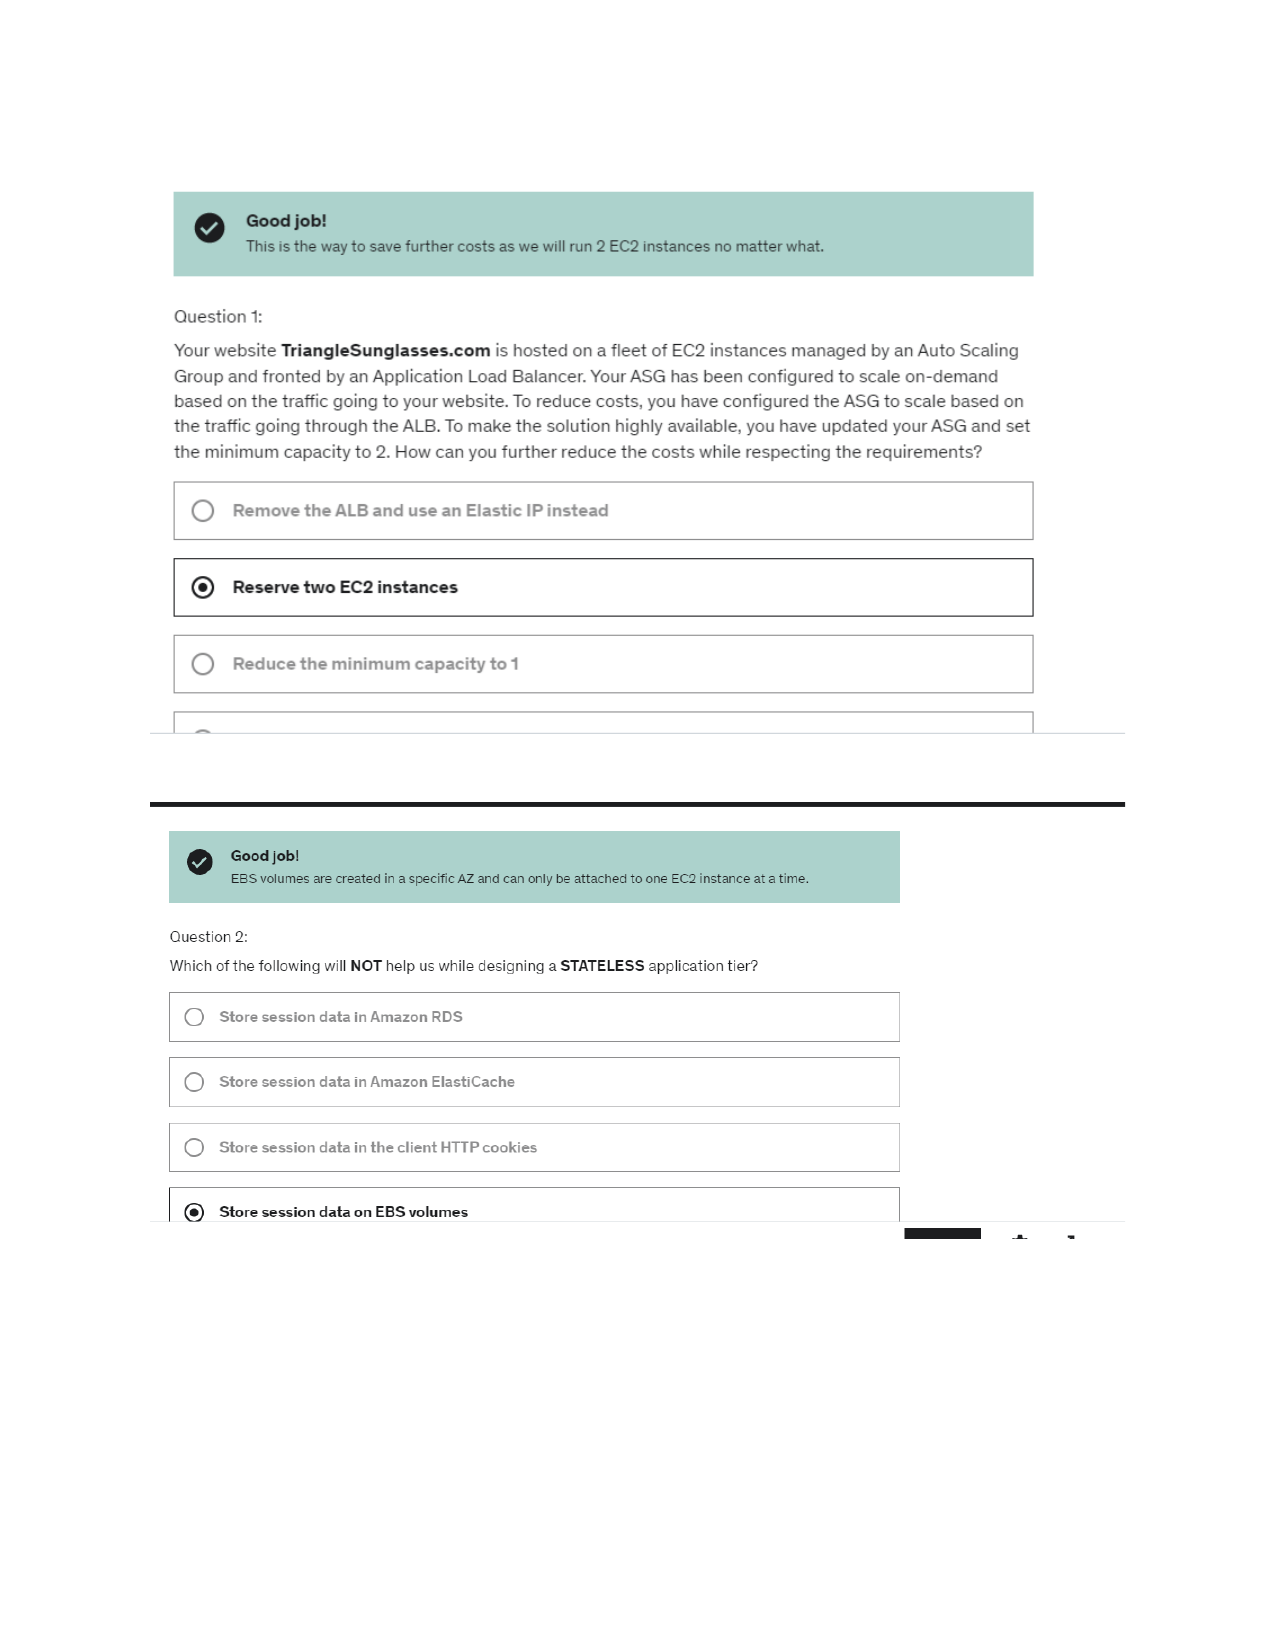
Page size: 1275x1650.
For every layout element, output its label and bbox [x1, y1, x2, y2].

picture [150, 150, 1125, 734]
picture [150, 802, 1125, 1239]
